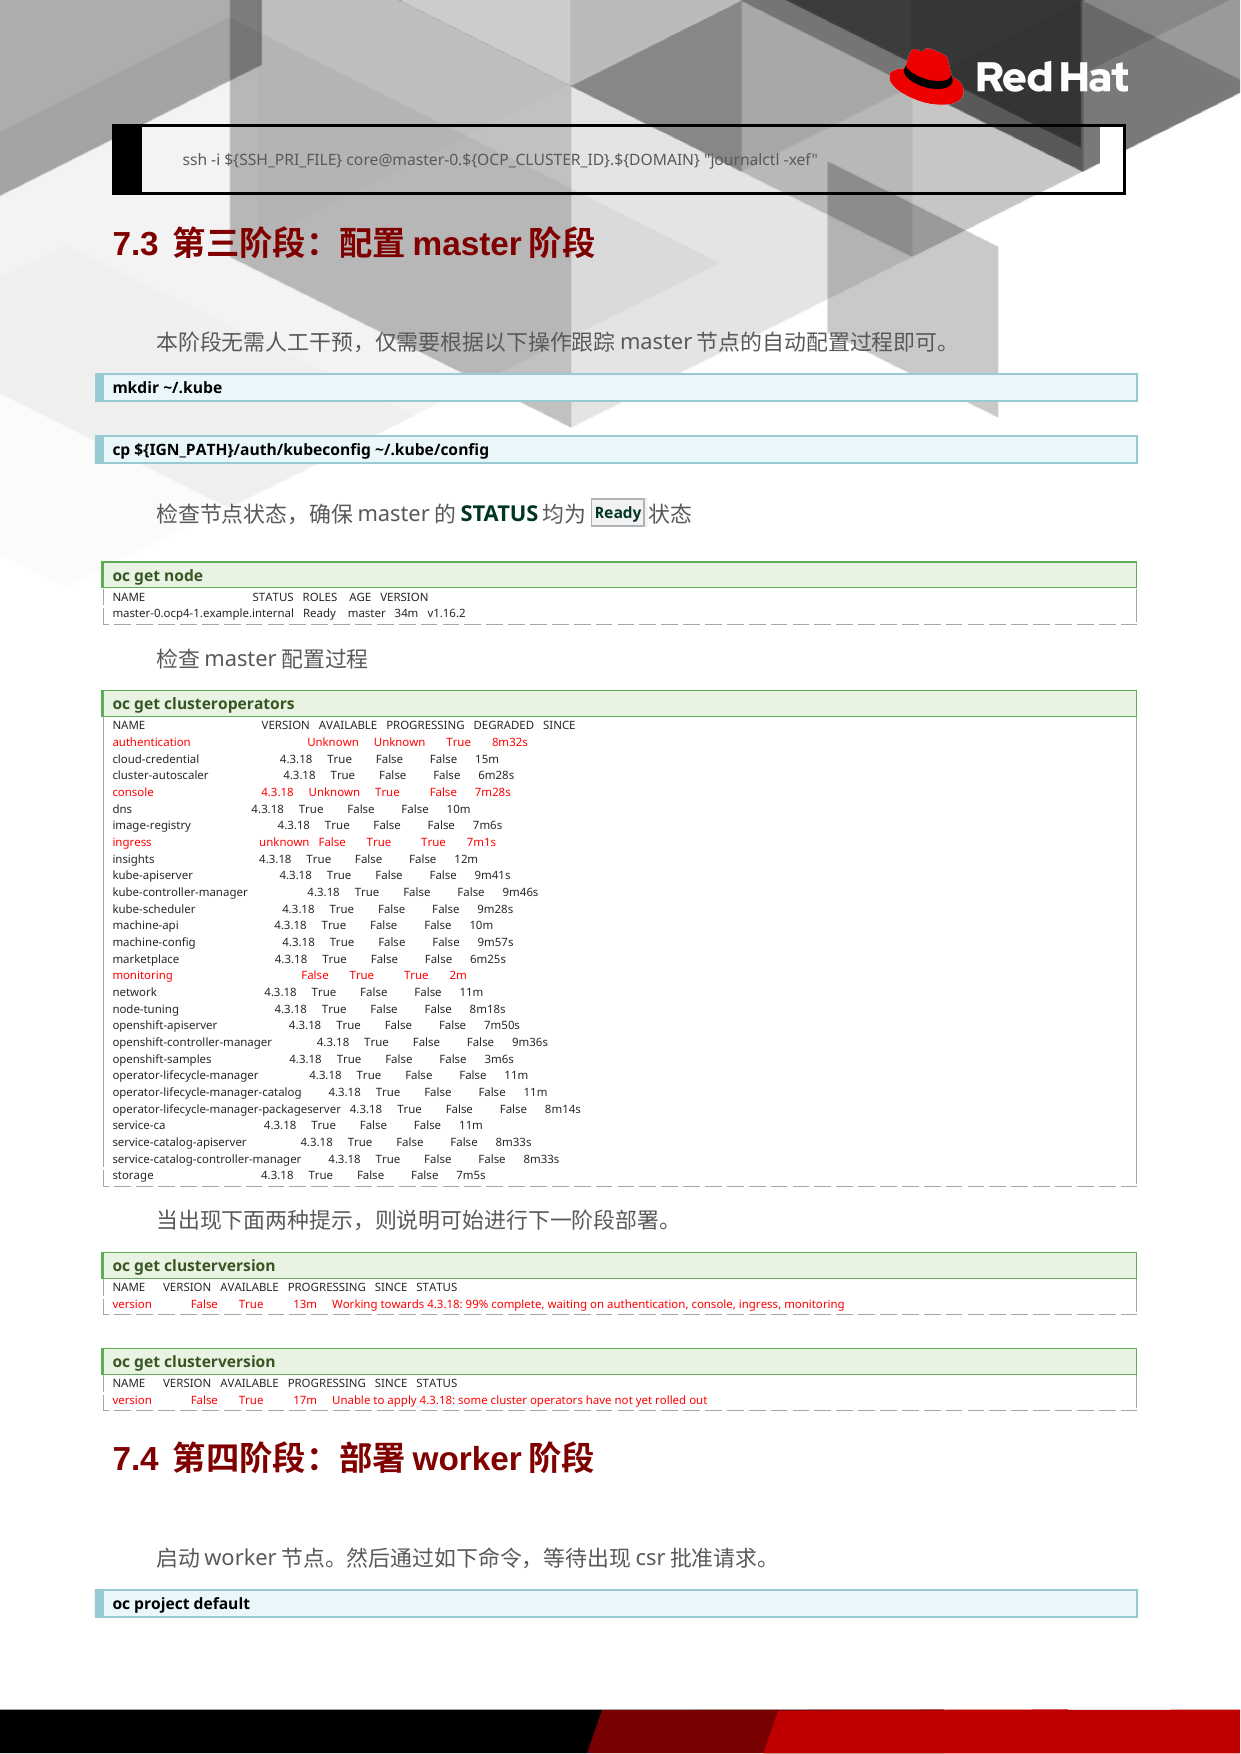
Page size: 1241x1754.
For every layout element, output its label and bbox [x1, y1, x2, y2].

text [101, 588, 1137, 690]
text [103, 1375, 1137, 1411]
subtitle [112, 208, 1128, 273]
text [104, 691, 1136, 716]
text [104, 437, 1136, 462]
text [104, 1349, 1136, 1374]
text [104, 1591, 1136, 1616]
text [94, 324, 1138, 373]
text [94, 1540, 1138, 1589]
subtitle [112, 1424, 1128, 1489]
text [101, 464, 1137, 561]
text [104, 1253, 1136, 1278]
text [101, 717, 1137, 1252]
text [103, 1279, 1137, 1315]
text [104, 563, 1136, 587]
picture [889, 48, 1128, 105]
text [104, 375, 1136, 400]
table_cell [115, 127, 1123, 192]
